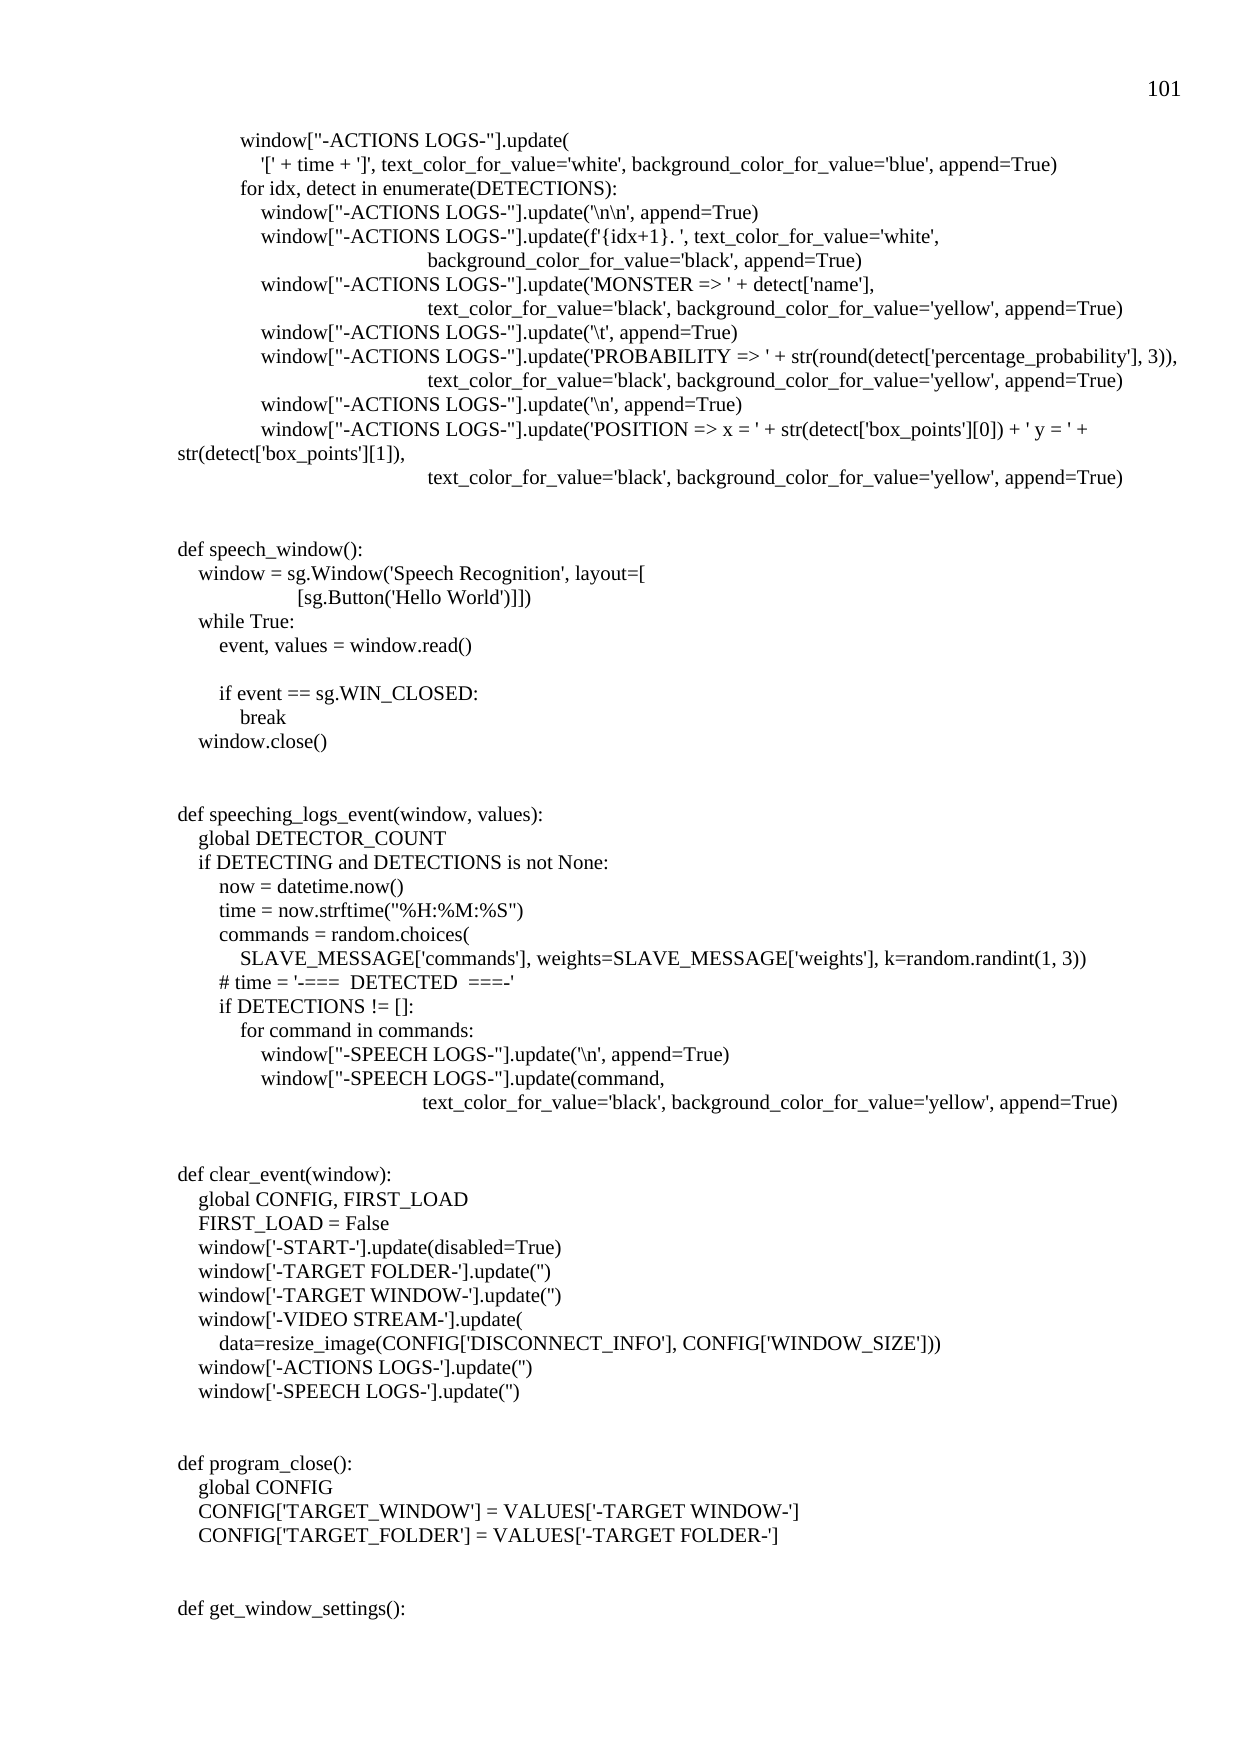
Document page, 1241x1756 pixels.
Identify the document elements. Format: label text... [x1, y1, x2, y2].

text text_color_for_value='black', background_color_for_value='yellow', append=True) [177, 1090, 1181, 1114]
text window['-START-'].update(disabled=True) [177, 1234, 1181, 1259]
text window["-SPEECH LOGS-"].update(command, [177, 1066, 1181, 1090]
text window['-SPEECH LOGS-'].update('') [177, 1379, 1181, 1403]
text text_color_for_value='black', background_color_for_value='yellow', append=True) [177, 368, 1181, 392]
text [sg.Button('Hello World')]]) [177, 585, 1181, 609]
text window.close() [177, 729, 1181, 753]
text window['-TARGET FOLDER-'].update('') [177, 1259, 1181, 1283]
text '[' + time + ']', text_color_for_value='white', background_color_for_value='blue', append=True) [177, 152, 1181, 176]
text global DETECTOR_COUNT [177, 826, 1181, 849]
text def speech_window(): [177, 537, 1181, 561]
text data=resize_image(CONFIG['DISCONNECT_INFO'], CONFIG['WINDOW_SIZE'])) [177, 1331, 1181, 1355]
text window["-SPEECH LOGS-"].update('\n', append=True) [177, 1042, 1181, 1066]
text FIRST_LOAD = False [177, 1211, 1181, 1234]
text if DETECTING and DETECTIONS is not None: [177, 849, 1181, 874]
text # time = '-=== DETECTED ===-' [177, 970, 1181, 994]
text for command in commands: [177, 1018, 1181, 1042]
text window["-ACTIONS LOGS-"].update('\n', append=True) [177, 392, 1181, 416]
text window["-ACTIONS LOGS-"].update('\n\n', append=True) [177, 200, 1181, 224]
text global CONFIG, FIRST_LOAD [177, 1186, 1181, 1211]
text text_color_for_value='black', background_color_for_value='yellow', append=True) [177, 296, 1181, 320]
text window['-VIDEO STREAM-'].update( [177, 1307, 1181, 1331]
text window["-ACTIONS LOGS-"].update('MONSTER => ' + detect['name'], [177, 272, 1181, 296]
text window['-ACTIONS LOGS-'].update('') [177, 1355, 1181, 1379]
text def speeching_logs_event(window, values): [177, 801, 1181, 826]
text now = datetime.now() [177, 874, 1181, 898]
text window["-ACTIONS LOGS-"].update( [177, 128, 1181, 152]
text while True: [177, 609, 1181, 633]
text background_color_for_value='black', append=True) [177, 248, 1181, 272]
text def get_window_settings(): [177, 1596, 1181, 1619]
text time = now.strftime("%H:%M:%S") [177, 898, 1181, 922]
text def program_close(): [177, 1451, 1181, 1475]
text def clear_event(window): [177, 1162, 1181, 1186]
text window["-ACTIONS LOGS-"].update('POSITION => x = ' + str(detect['box_points'][0]) + ' y = ' + str(detect['box_points'][1]), [177, 416, 1181, 464]
text if DETECTIONS != []: [177, 994, 1181, 1018]
text window["-ACTIONS LOGS-"].update('\t', append=True) [177, 320, 1181, 344]
text break [177, 705, 1181, 729]
text for idx, detect in enumerate(DETECTIONS): [177, 176, 1181, 200]
text window["-ACTIONS LOGS-"].update('PROBABILITY => ' + str(round(detect['percentage_probability'], 3)), [177, 344, 1181, 368]
text SLAVE_MESSAGE['commands'], weights=SLAVE_MESSAGE['weights'], k=random.randint(1, 3)) [177, 946, 1181, 970]
text CONFIG['TARGET_FOLDER'] = VALUES['-TARGET FOLDER-'] [177, 1523, 1181, 1547]
text if event == sg.WIN_CLOSED: [177, 681, 1181, 705]
text window['-TARGET WINDOW-'].update('') [177, 1283, 1181, 1307]
text window = sg.Window('Speech Recognition', layout=[ [177, 561, 1181, 585]
text global CONFIG [177, 1475, 1181, 1499]
text event, values = window.read() [177, 633, 1181, 657]
text CONFIG['TARGET_WINDOW'] = VALUES['-TARGET WINDOW-'] [177, 1499, 1181, 1523]
text text_color_for_value='black', background_color_for_value='yellow', append=True) [177, 464, 1181, 489]
text window["-ACTIONS LOGS-"].update(f'{idx+1}. ', text_color_for_value='white', [177, 224, 1181, 248]
text commands = random.choices( [177, 922, 1181, 946]
